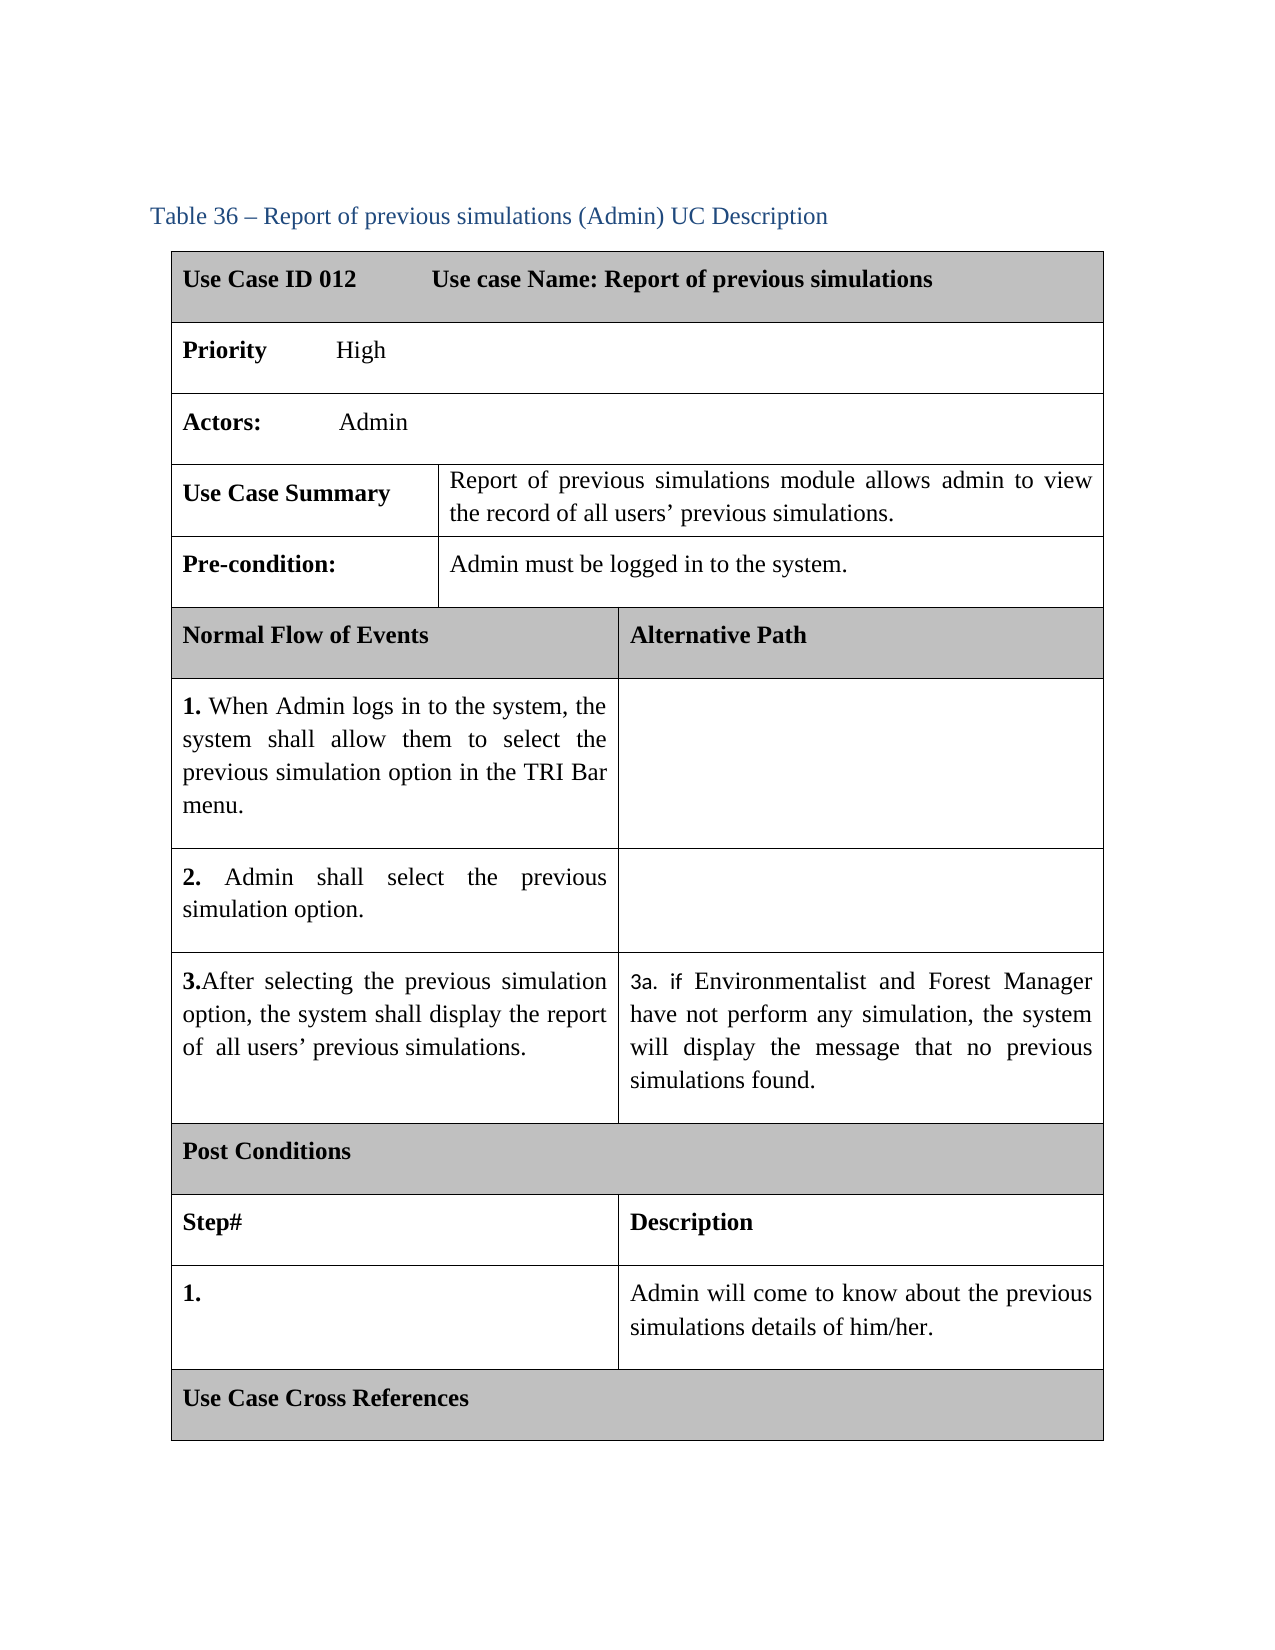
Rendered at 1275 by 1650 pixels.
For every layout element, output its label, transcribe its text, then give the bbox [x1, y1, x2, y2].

table_cell Normal Flow of Events [172, 608, 618, 678]
table_cell Actors: Admin [172, 394, 1103, 464]
table_cell Admin will come to know about the previous simulations details of him/her. [619, 1266, 1103, 1369]
table_cell 3a. if Environmentalist and Forest Manager have not perform any simulation, the system will display the message that no previous simulations found. [619, 953, 1103, 1123]
text Table 36 – Report of previous simulations (Admin) UC Description [150, 201, 1125, 230]
table_cell Step# [172, 1195, 618, 1265]
table_cell Priority High [172, 323, 1103, 393]
table_cell Pre-condition: [172, 537, 438, 607]
table_cell 2. Admin shall select the previous simulation option. [172, 849, 618, 952]
table_cell Use Case Cross References [172, 1370, 1103, 1440]
table_cell 3.After selecting the previous simulation option, the system shall display the report of all users’ previous simulations. [172, 953, 618, 1123]
table_header Use Case ID 012 Use case Name: Report of previous simulations [172, 252, 1103, 322]
table_cell Post Conditions [172, 1124, 1103, 1194]
table_cell [619, 849, 1103, 952]
table_cell 1. [172, 1266, 618, 1369]
table_cell Report of previous simulations module allows admin to view the record of all users’ previous simulations. [439, 465, 1103, 536]
table_cell 1. When Admin logs in to the system, the system shall allow them to select the previous simulation option in the TRI Bar menu. [172, 679, 618, 848]
table_cell [619, 679, 1103, 848]
table_cell Description [619, 1195, 1103, 1265]
table_cell Alternative Path [619, 608, 1103, 678]
table_cell Admin must be logged in to the system. [439, 537, 1103, 607]
table_cell Use Case Summary [172, 465, 438, 536]
